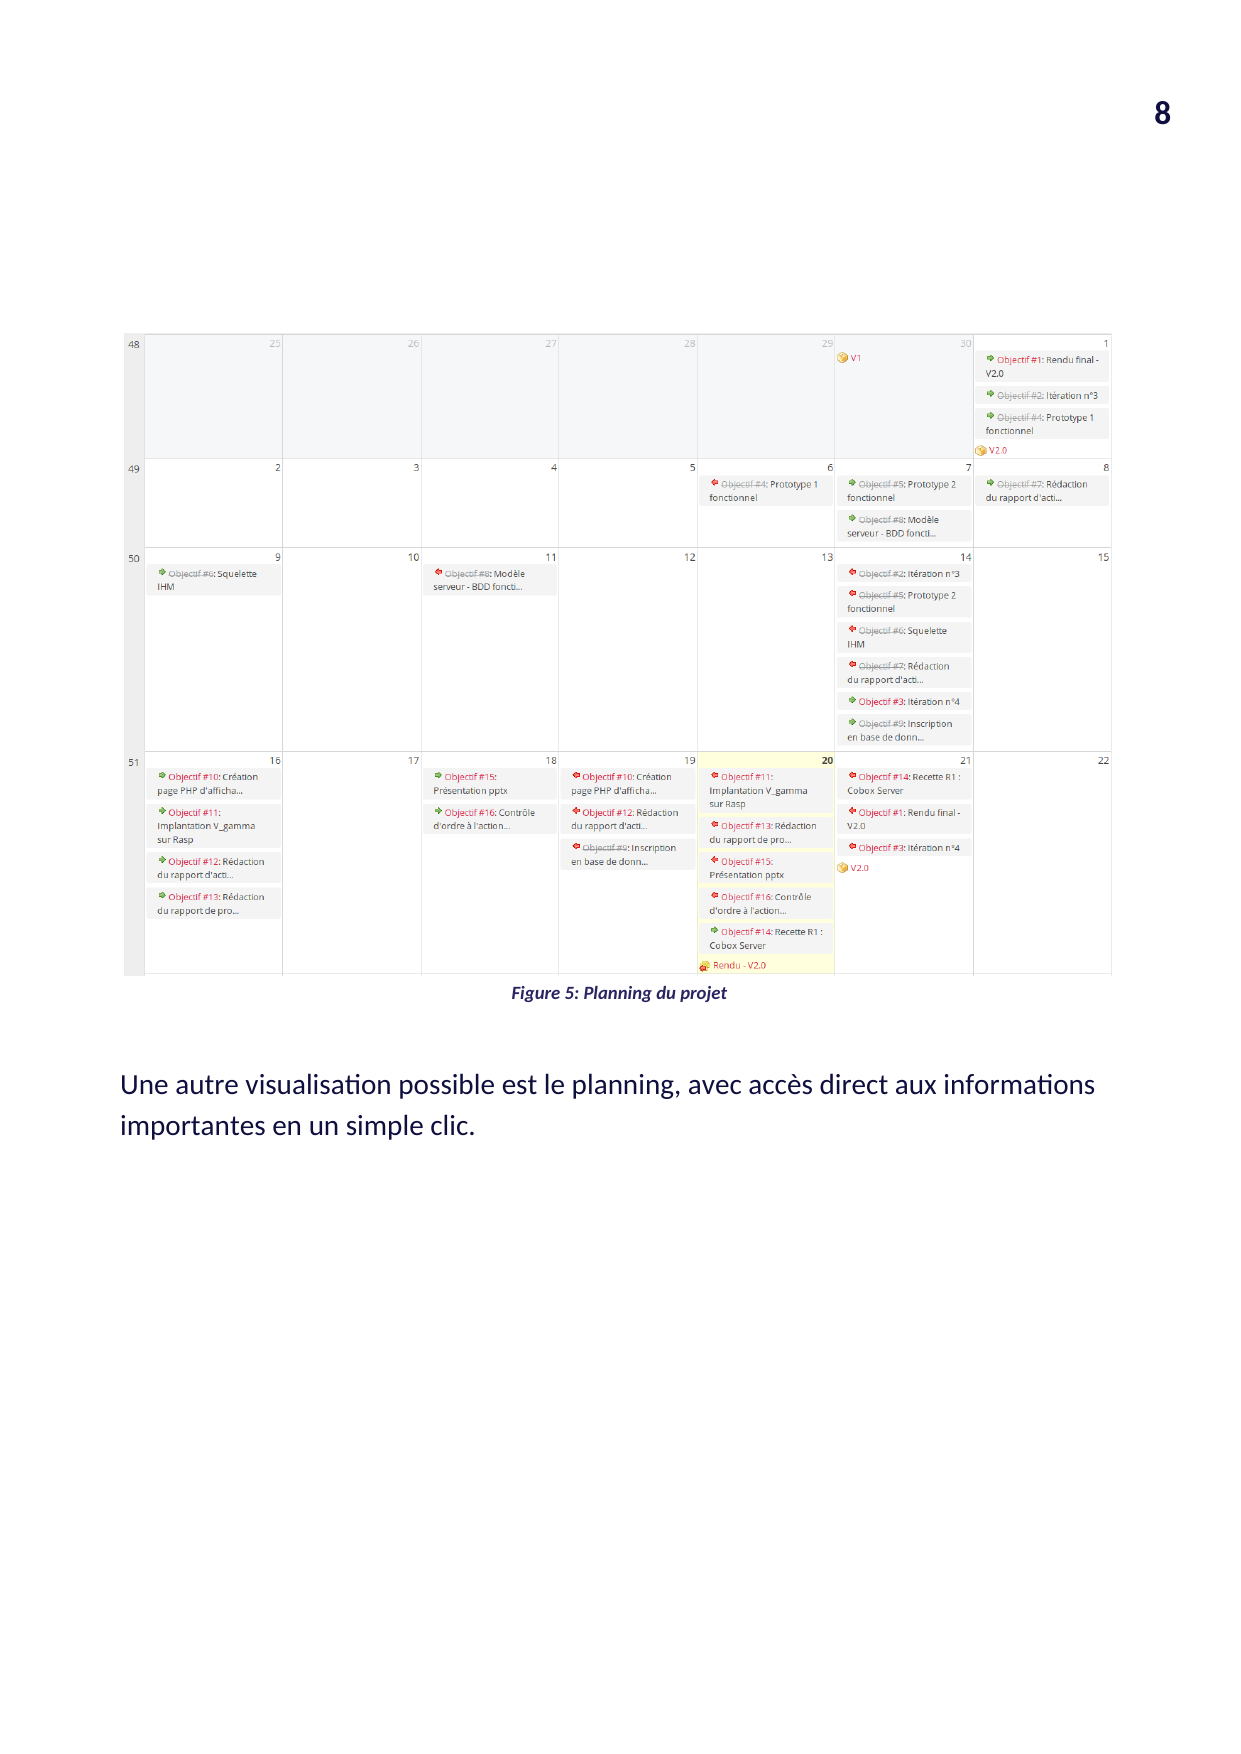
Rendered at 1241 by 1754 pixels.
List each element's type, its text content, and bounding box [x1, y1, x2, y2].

text Figure 5: Planning du projet [120, 981, 1120, 1004]
picture [120, 333, 1121, 976]
text Une autre visualisation possible est le planning, avec accès direct aux informations importantes en un simple clic. [120, 1066, 1120, 1142]
